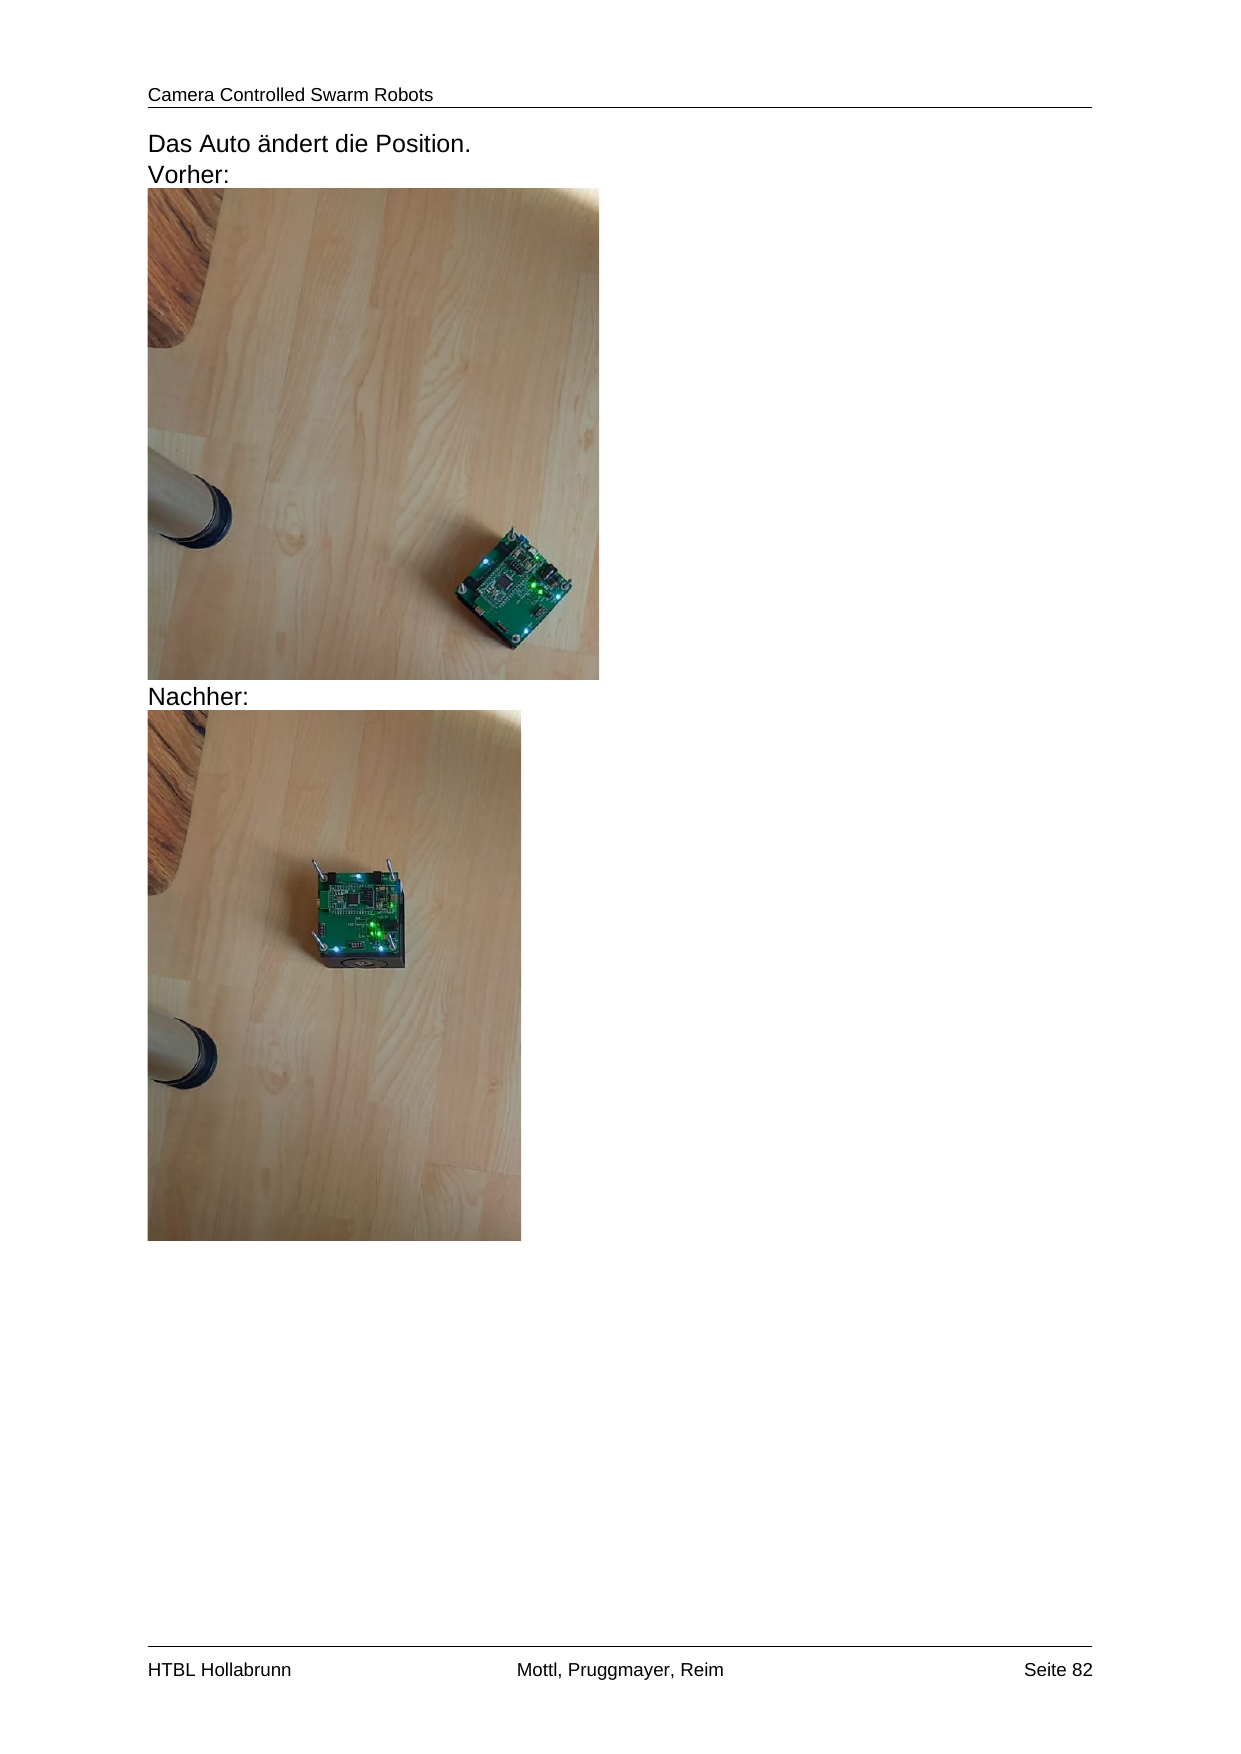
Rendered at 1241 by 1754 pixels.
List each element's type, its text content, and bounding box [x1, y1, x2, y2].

text Vorher: [148, 158, 1092, 189]
picture [147, 710, 522, 1241]
text Nachher: [148, 679, 1092, 711]
text Das Auto ändert die Position. [148, 126, 1092, 158]
picture [147, 188, 600, 680]
